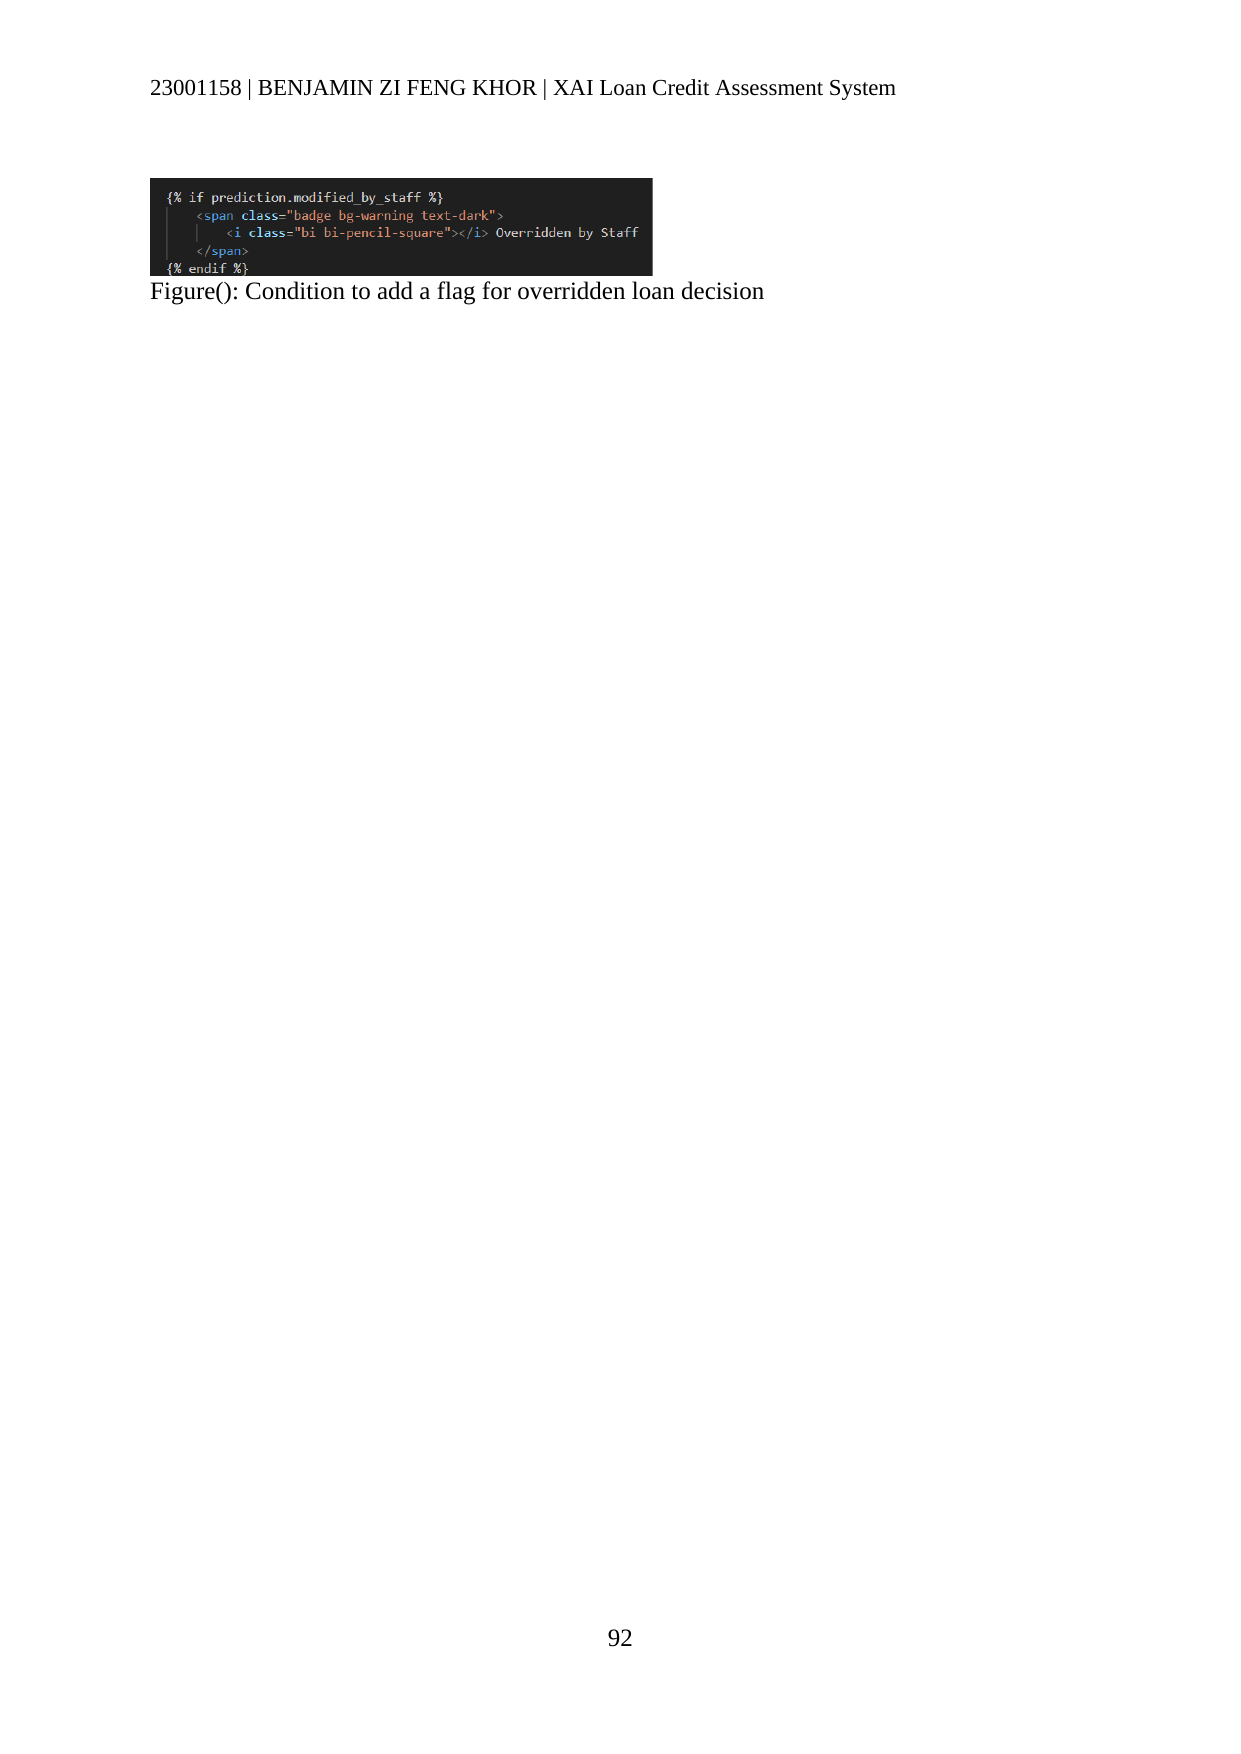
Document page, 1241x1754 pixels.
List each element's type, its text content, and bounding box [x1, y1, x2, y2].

text Figure(): Condition to add a flag for overridden loan decision [150, 276, 1090, 305]
picture [150, 178, 653, 276]
